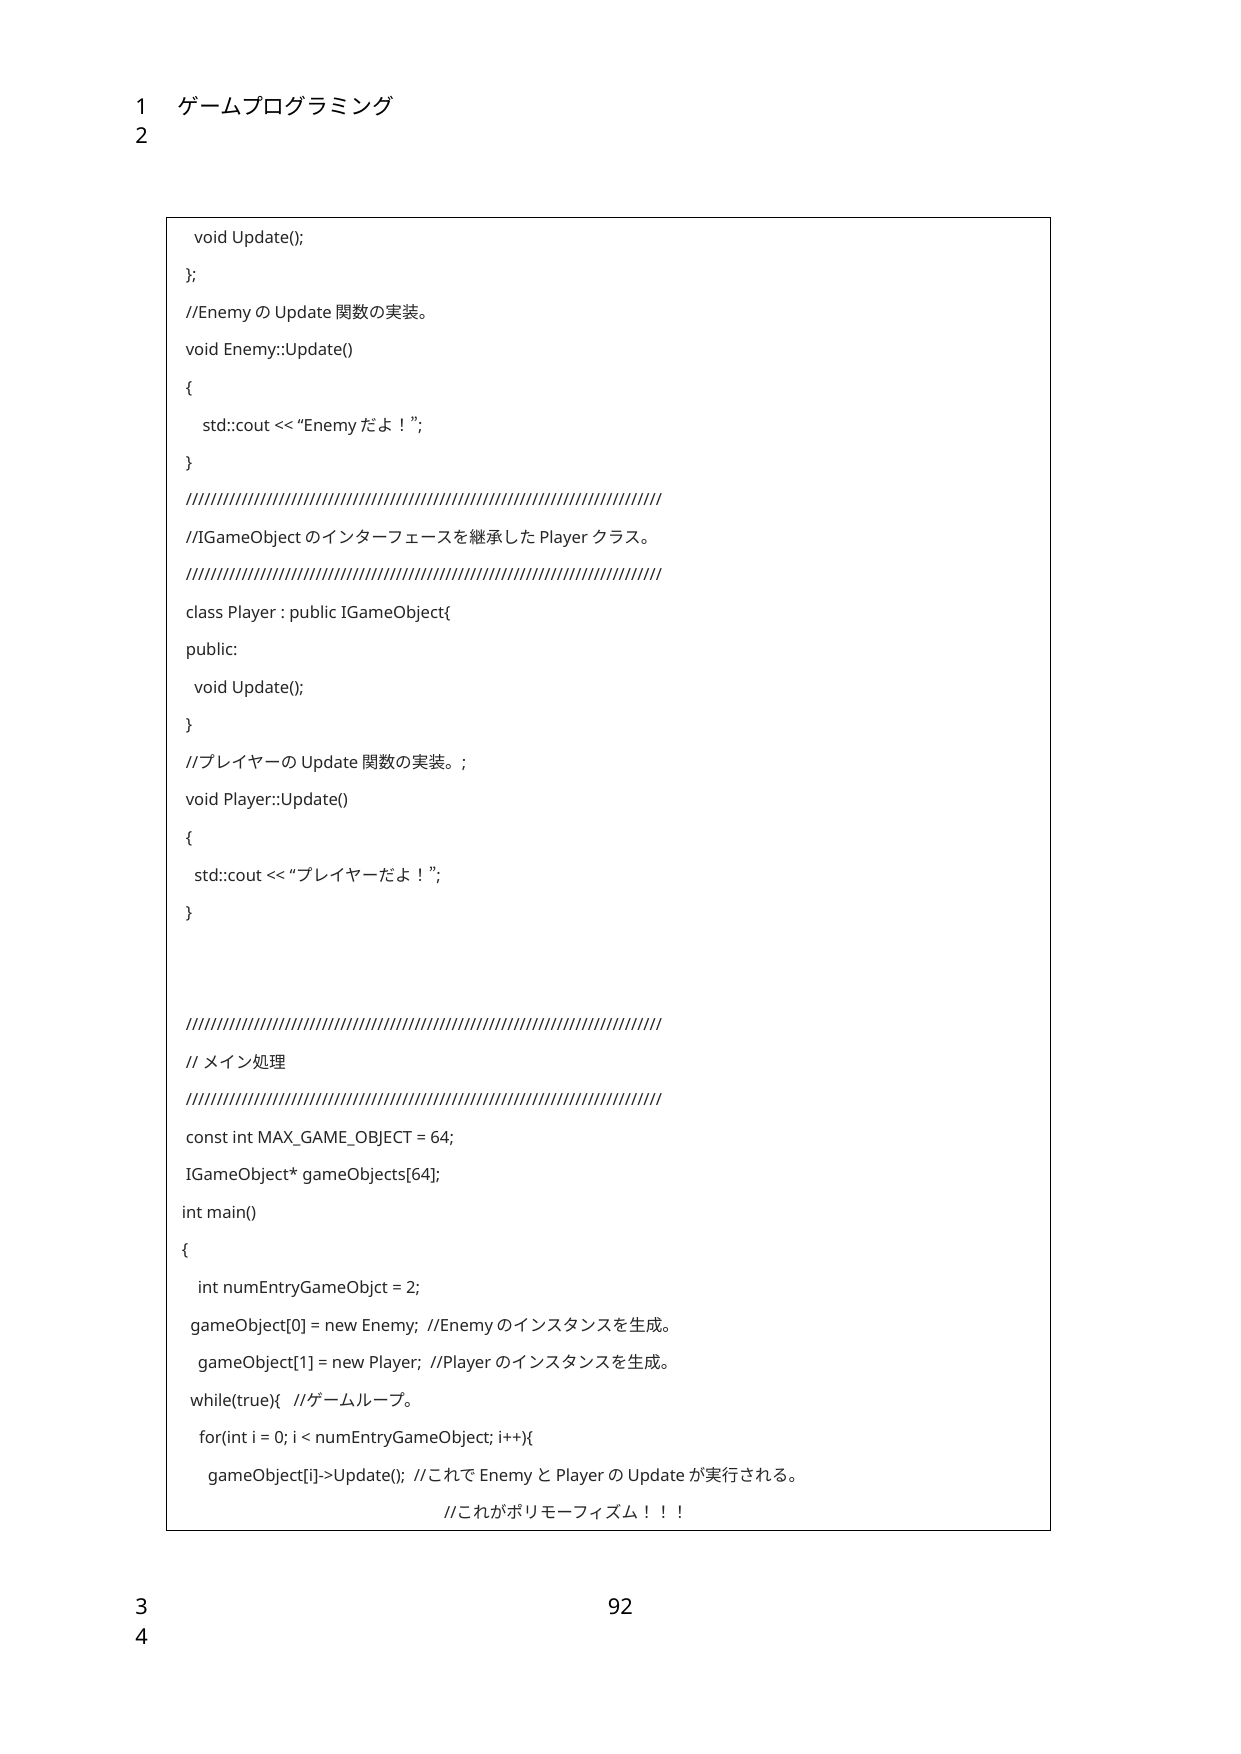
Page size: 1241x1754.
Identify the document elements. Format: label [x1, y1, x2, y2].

table_header [167, 218, 1050, 1530]
